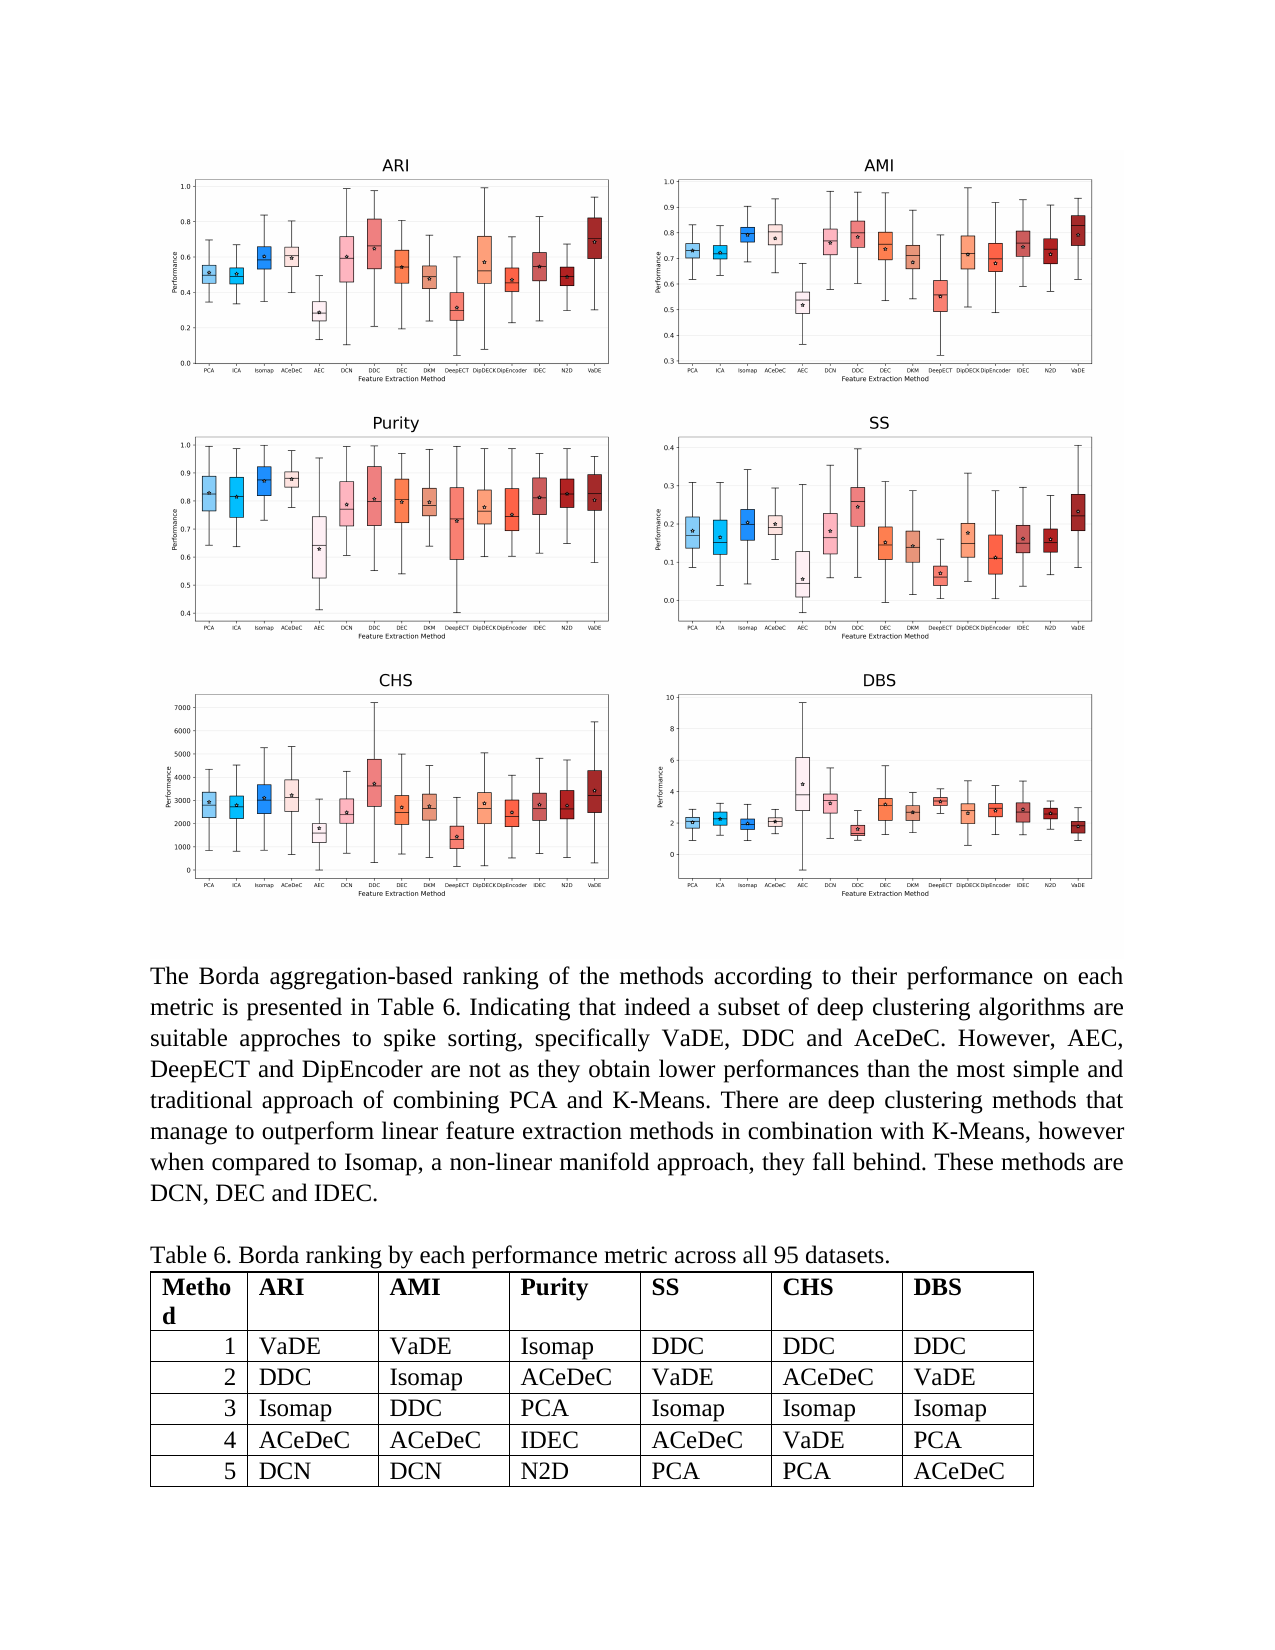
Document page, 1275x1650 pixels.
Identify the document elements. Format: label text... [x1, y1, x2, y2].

table_cell DCN [379, 1456, 509, 1486]
table_cell PCA [903, 1425, 1033, 1455]
table_cell VaDE [379, 1331, 509, 1361]
table_cell Isomap [510, 1331, 640, 1361]
table_header AMI [379, 1273, 509, 1330]
table_header CHS [772, 1273, 902, 1330]
table_cell ACeDeC [772, 1362, 902, 1392]
text The Borda aggregation-based ranking of the methods according to their performance on each metric is presented in Table 6. Indicating that indeed a subset of deep clustering algorithms are suitable approches to spike sorting, specifically VaDE, DDC and AceDeC. However, AEC, DeepECT and DipEncoder are not as they obtain lower performances than the most simple and traditional approach of combining PCA and K-Means. There are deep clustering methods that manage to outperform linear feature extraction methods in combination with K-Means, however when compared to Isomap, a non-linear manifold approach, they fall behind. These methods are DCN, DEC and IDEC. [150, 961, 1125, 1207]
table_cell 5 [151, 1456, 247, 1486]
table_cell ACeDeC [903, 1456, 1033, 1486]
table_cell IDEC [510, 1425, 640, 1455]
table_cell 3 [151, 1394, 247, 1424]
table_cell VaDE [248, 1331, 378, 1361]
table_cell PCA [510, 1394, 640, 1424]
text Table 6. Borda ranking by each performance metric across all 95 datasets. [150, 1240, 1125, 1269]
table_cell 1 [151, 1331, 247, 1361]
table_cell Isomap [248, 1394, 378, 1424]
table_cell DDC [248, 1362, 378, 1392]
table_header ARI [248, 1273, 378, 1330]
table_cell DDC [641, 1331, 771, 1361]
picture [150, 150, 1125, 959]
table_cell N2D [510, 1456, 640, 1486]
table_cell ACeDeC [248, 1425, 378, 1455]
table_cell 4 [151, 1425, 247, 1455]
table_cell Isomap [641, 1394, 771, 1424]
table_cell PCA [772, 1456, 902, 1486]
table_cell PCA [641, 1456, 771, 1486]
table_cell Isomap [903, 1394, 1033, 1424]
table_cell DDC [379, 1394, 509, 1424]
table_header Purity [510, 1273, 640, 1330]
table_cell DDC [903, 1331, 1033, 1361]
table_cell Isomap [379, 1362, 509, 1392]
table_header Method [151, 1273, 247, 1330]
table_cell VaDE [772, 1425, 902, 1455]
table_cell DCN [248, 1456, 378, 1486]
table_cell VaDE [641, 1362, 771, 1392]
table_cell VaDE [903, 1362, 1033, 1392]
table_cell ACeDeC [641, 1425, 771, 1455]
table_cell ACeDeC [510, 1362, 640, 1392]
table_cell ACeDeC [379, 1425, 509, 1455]
table_cell 2 [151, 1362, 247, 1392]
table_cell DDC [772, 1331, 902, 1361]
table_header SS [641, 1273, 771, 1330]
table_cell Isomap [772, 1394, 902, 1424]
table_header DBS [903, 1273, 1033, 1330]
